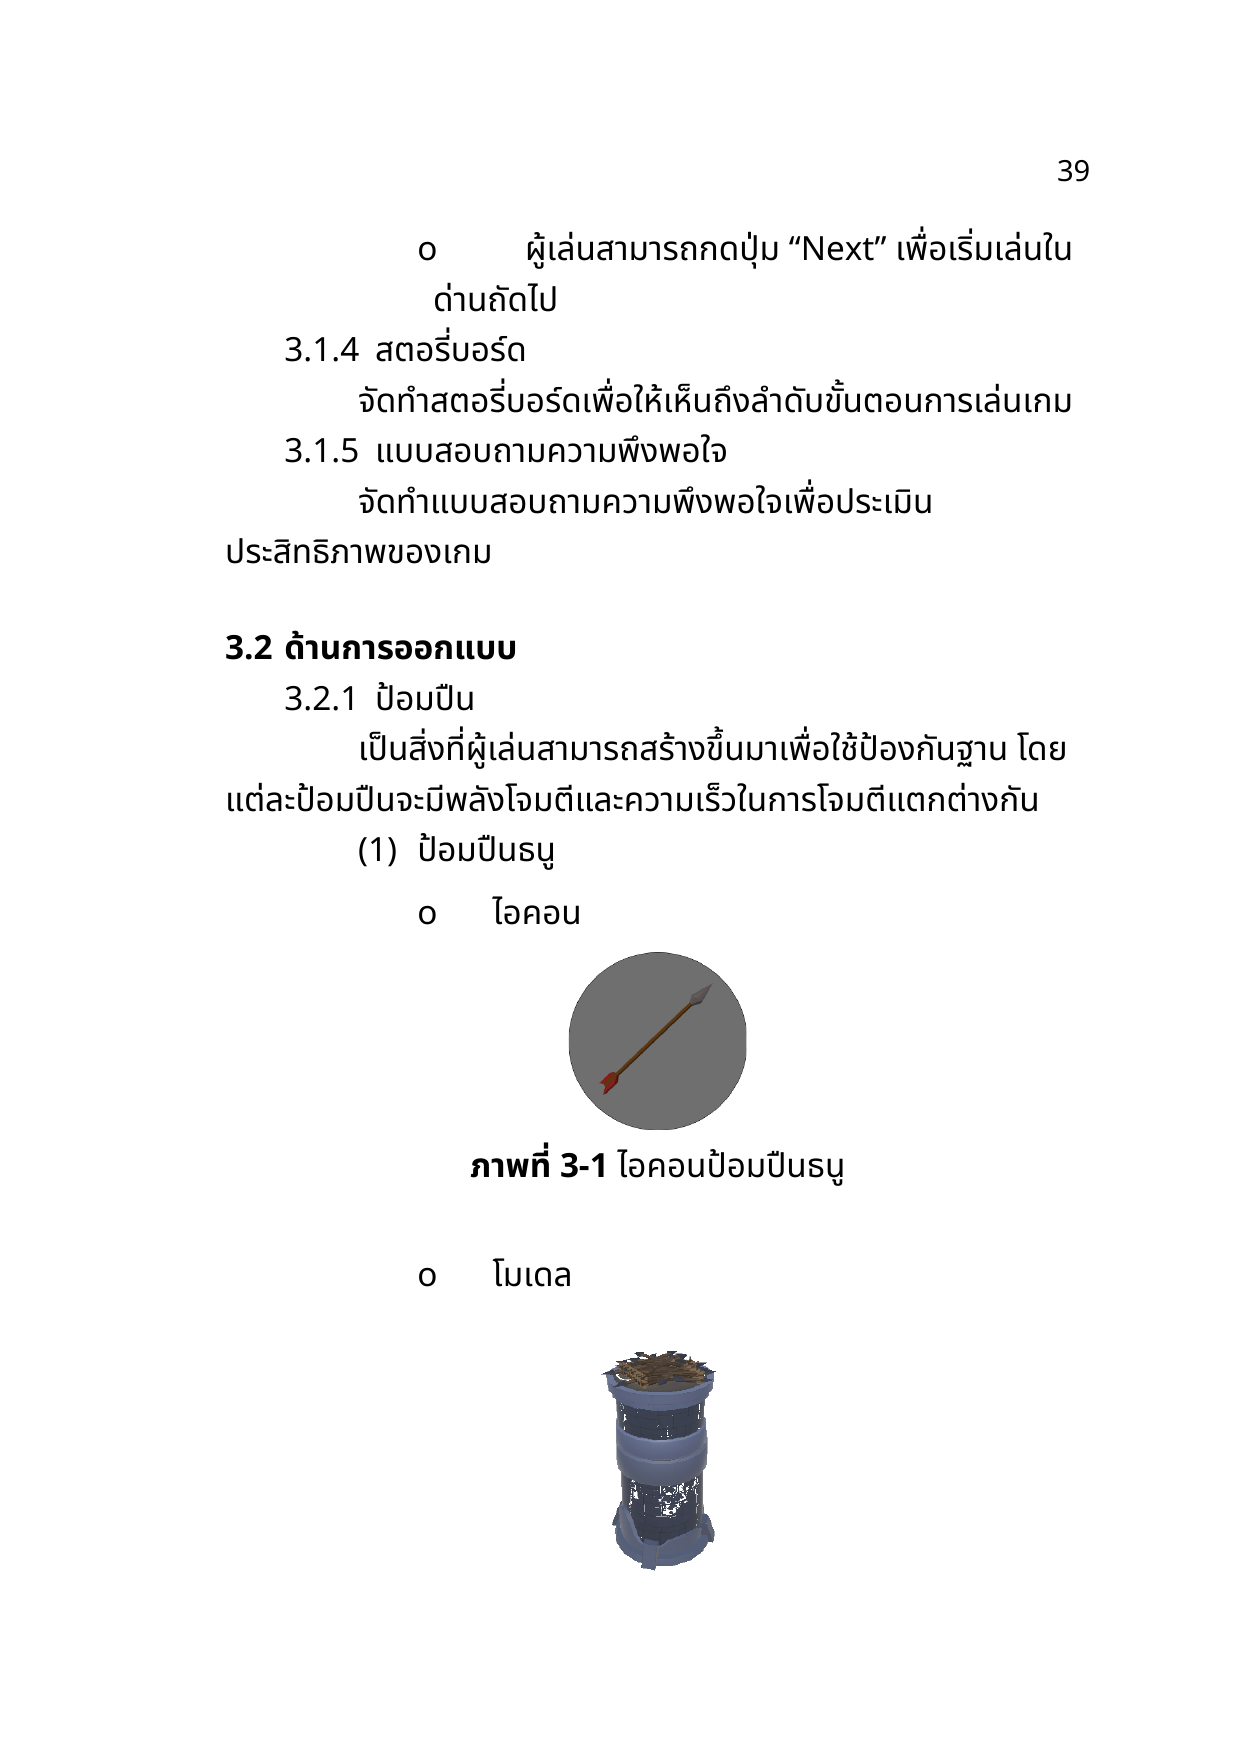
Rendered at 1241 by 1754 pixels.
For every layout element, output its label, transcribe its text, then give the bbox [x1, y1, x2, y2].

subtitle 3.2.1 ป้อมปืน [225, 674, 1090, 725]
text เป็นสิ่งที่ผู้เล่นสามารถสร้างขึ้นมาเพื่อใช้ป้องกันฐาน โดยแต่ละป้อมปืนจะมีพลังโจมตีและความเร็วในการโจมตีแตกต่างกัน [225, 725, 1090, 826]
list ไอคอน [417, 889, 1090, 940]
list ผู้เล่นสามารถกดปุ่ม “Next” เพื่อเริ่มเล่นในด่านถัดไป [417, 225, 1090, 326]
list โมเดล [417, 1251, 1090, 1301]
subtitle 3.1.5 แบบสอบถามความพึงพอใจ [225, 427, 1090, 478]
subtitle 3.1.4 สตอรี่บอร์ด [225, 326, 1090, 377]
picture [528, 1313, 787, 1592]
text จัดทำแบบสอบถามความพึงพอใจเพื่อประเมินประสิทธิภาพของเกม [225, 478, 1090, 578]
text จัดทำสตอรี่บอร์ดเพื่อให้เห็นถึงลำดับขั้นตอนการเล่นเกม [225, 377, 1090, 427]
text (1) ป้อมปืนธนู [225, 826, 1090, 877]
subtitle 3.2 ด้านการออกแบบ [225, 624, 1090, 674]
picture [568, 952, 747, 1130]
text ภาพที่ 3-1 ไอคอนป้อมปืนธนู [225, 1142, 1090, 1193]
